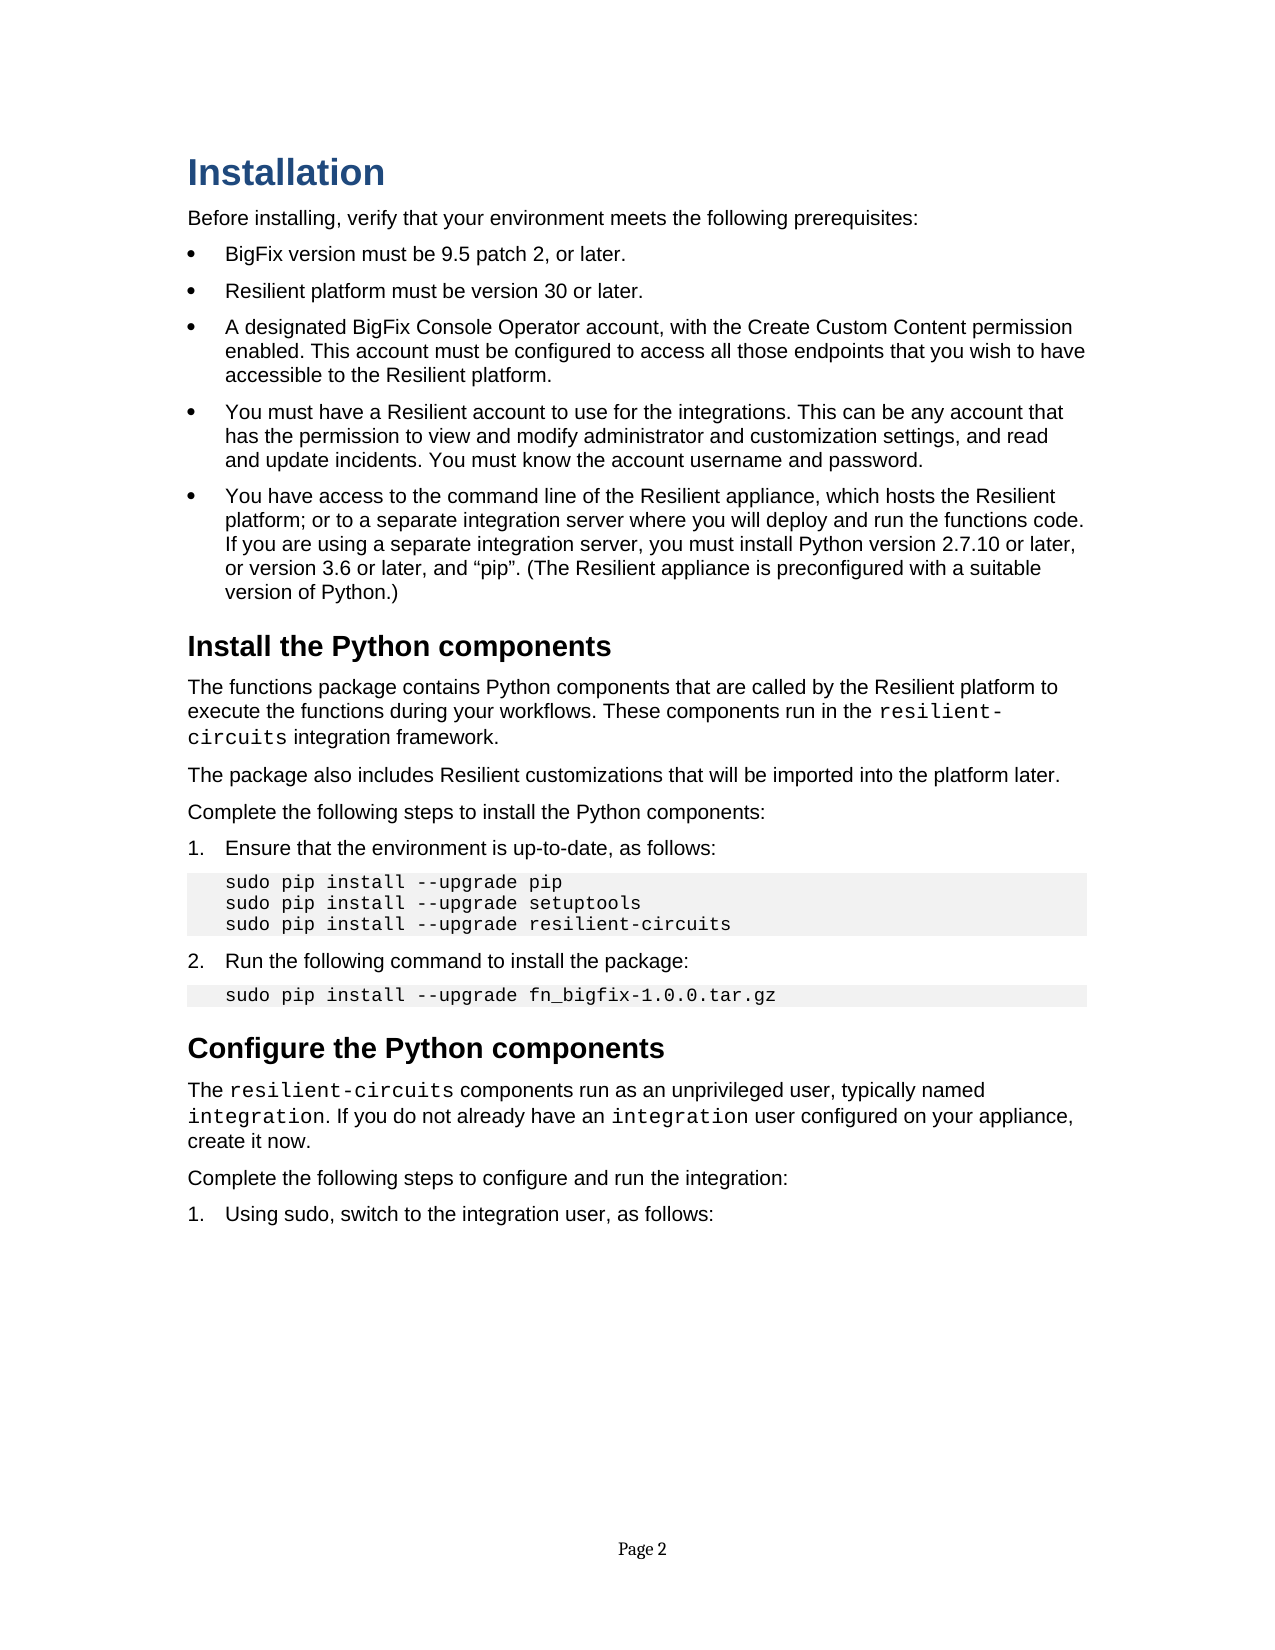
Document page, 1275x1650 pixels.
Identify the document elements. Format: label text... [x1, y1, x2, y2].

text The functions package contains Python components that are called by the Resilient platform to execute the functions during your workflows. These components run in the resilient-circuits integration framework. [187, 675, 1087, 751]
subtitle Installation [187, 150, 1087, 193]
subtitle Install the Python components [187, 629, 1087, 663]
list Using sudo, switch to the integration user, as follows: [187, 1202, 1087, 1226]
list A designated BigFix Console Operator account, with the Create Custom Content permission enabled. This account must be configured to access all those endpoints that you wish to have accessible to the Resilient platform. [187, 315, 1087, 387]
text sudo pip install --upgrade resilient-circuits [187, 915, 1087, 936]
text Complete the following steps to configure and run the integration: [187, 1166, 1087, 1190]
text The resilient-circuits components run as an unprivileged user, typically named integration. If you do not already have an integration user configured on your appliance, create it now. [187, 1078, 1087, 1153]
list Ensure that the environment is up-to-date, as follows: [187, 836, 1087, 860]
list Resilient platform must be version 30 or later. [187, 279, 1087, 303]
list You must have a Resilient account to use for the integrations. This can be any account that has the permission to view and modify administrator and customization settings, and read and update incidents. You must know the account username and password. [187, 400, 1087, 472]
text Complete the following steps to install the Python components: [187, 800, 1087, 824]
subtitle Configure the Python components [187, 1032, 1087, 1065]
list You have access to the command line of the Resilient appliance, which hosts the Resilient platform; or to a separate integration server where you will deploy and run the functions code. If you are using a separate integration server, you must install Python version 2.7.10 or later, or version 3.6 or later, and “pip”. (The Resilient appliance is preconfigured with a suitable version of Python.) [187, 484, 1087, 604]
list BigFix version must be 9.5 patch 2, or later. [187, 242, 1087, 266]
list Run the following command to install the package: [187, 949, 1087, 973]
text sudo pip install --upgrade fn_bigfix-1.0.0.tar.gz [187, 985, 1087, 1007]
text sudo pip install --upgrade pip [187, 873, 1087, 894]
text The package also includes Resilient customizations that will be imported into the platform later. [187, 763, 1087, 787]
text sudo pip install --upgrade setuptools [187, 894, 1087, 915]
text Before installing, verify that your environment meets the following prerequisites: [187, 206, 1087, 229]
